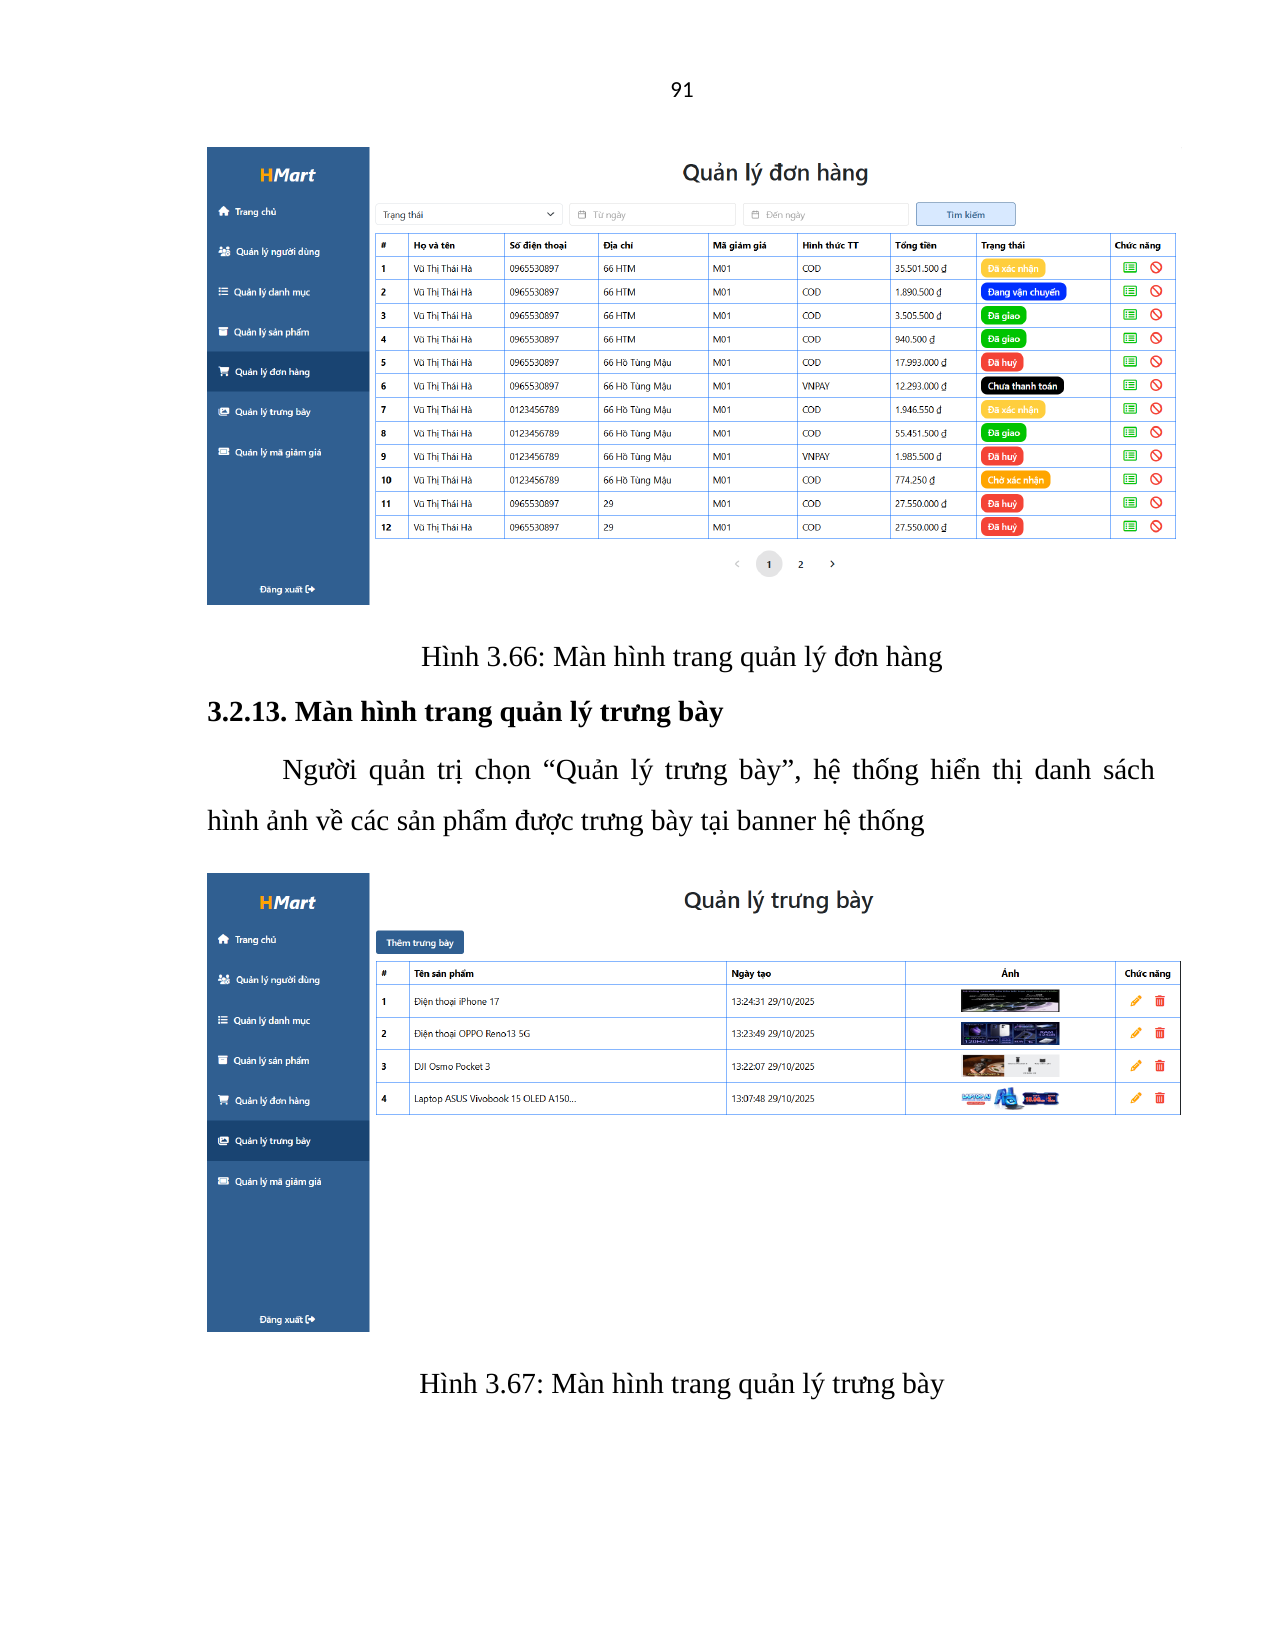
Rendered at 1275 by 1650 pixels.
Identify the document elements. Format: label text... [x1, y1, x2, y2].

subtitle 3.2.13. Màn hình trang quản lý trưng bày [207, 694, 1156, 727]
picture [207, 147, 1182, 605]
text Người quản trị chọn “Quản lý trưng bày”, hệ thống hiển thị danh sách hình ảnh về các sản phẩm được trưng bày tại banner hệ thống [207, 752, 1156, 836]
picture [207, 873, 1182, 1332]
